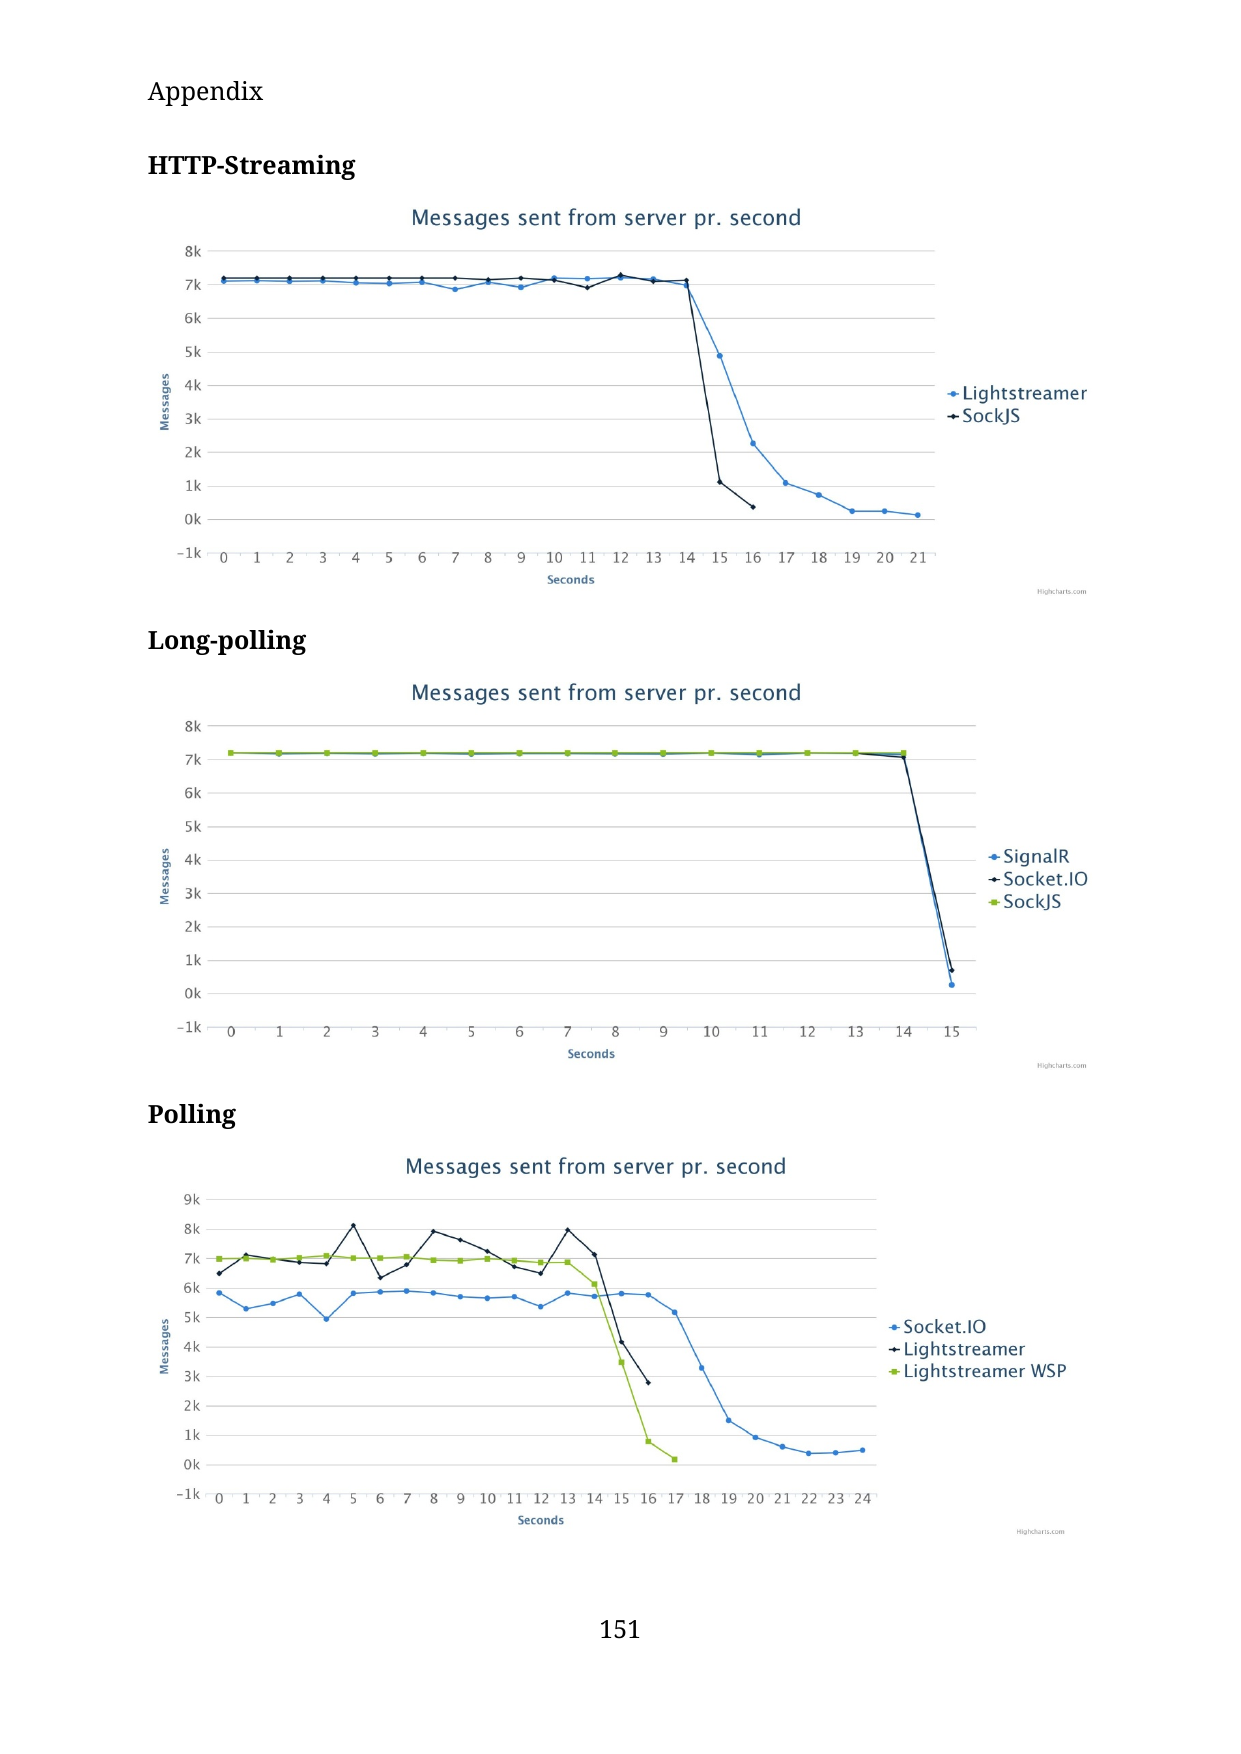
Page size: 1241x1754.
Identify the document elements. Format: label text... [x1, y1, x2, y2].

picture [147, 682, 1093, 1071]
text HTTP-Streaming [148, 148, 1092, 182]
picture [147, 1156, 1071, 1537]
text Long-polling [148, 622, 1092, 656]
picture [147, 207, 1093, 597]
text Polling [148, 1097, 1092, 1131]
